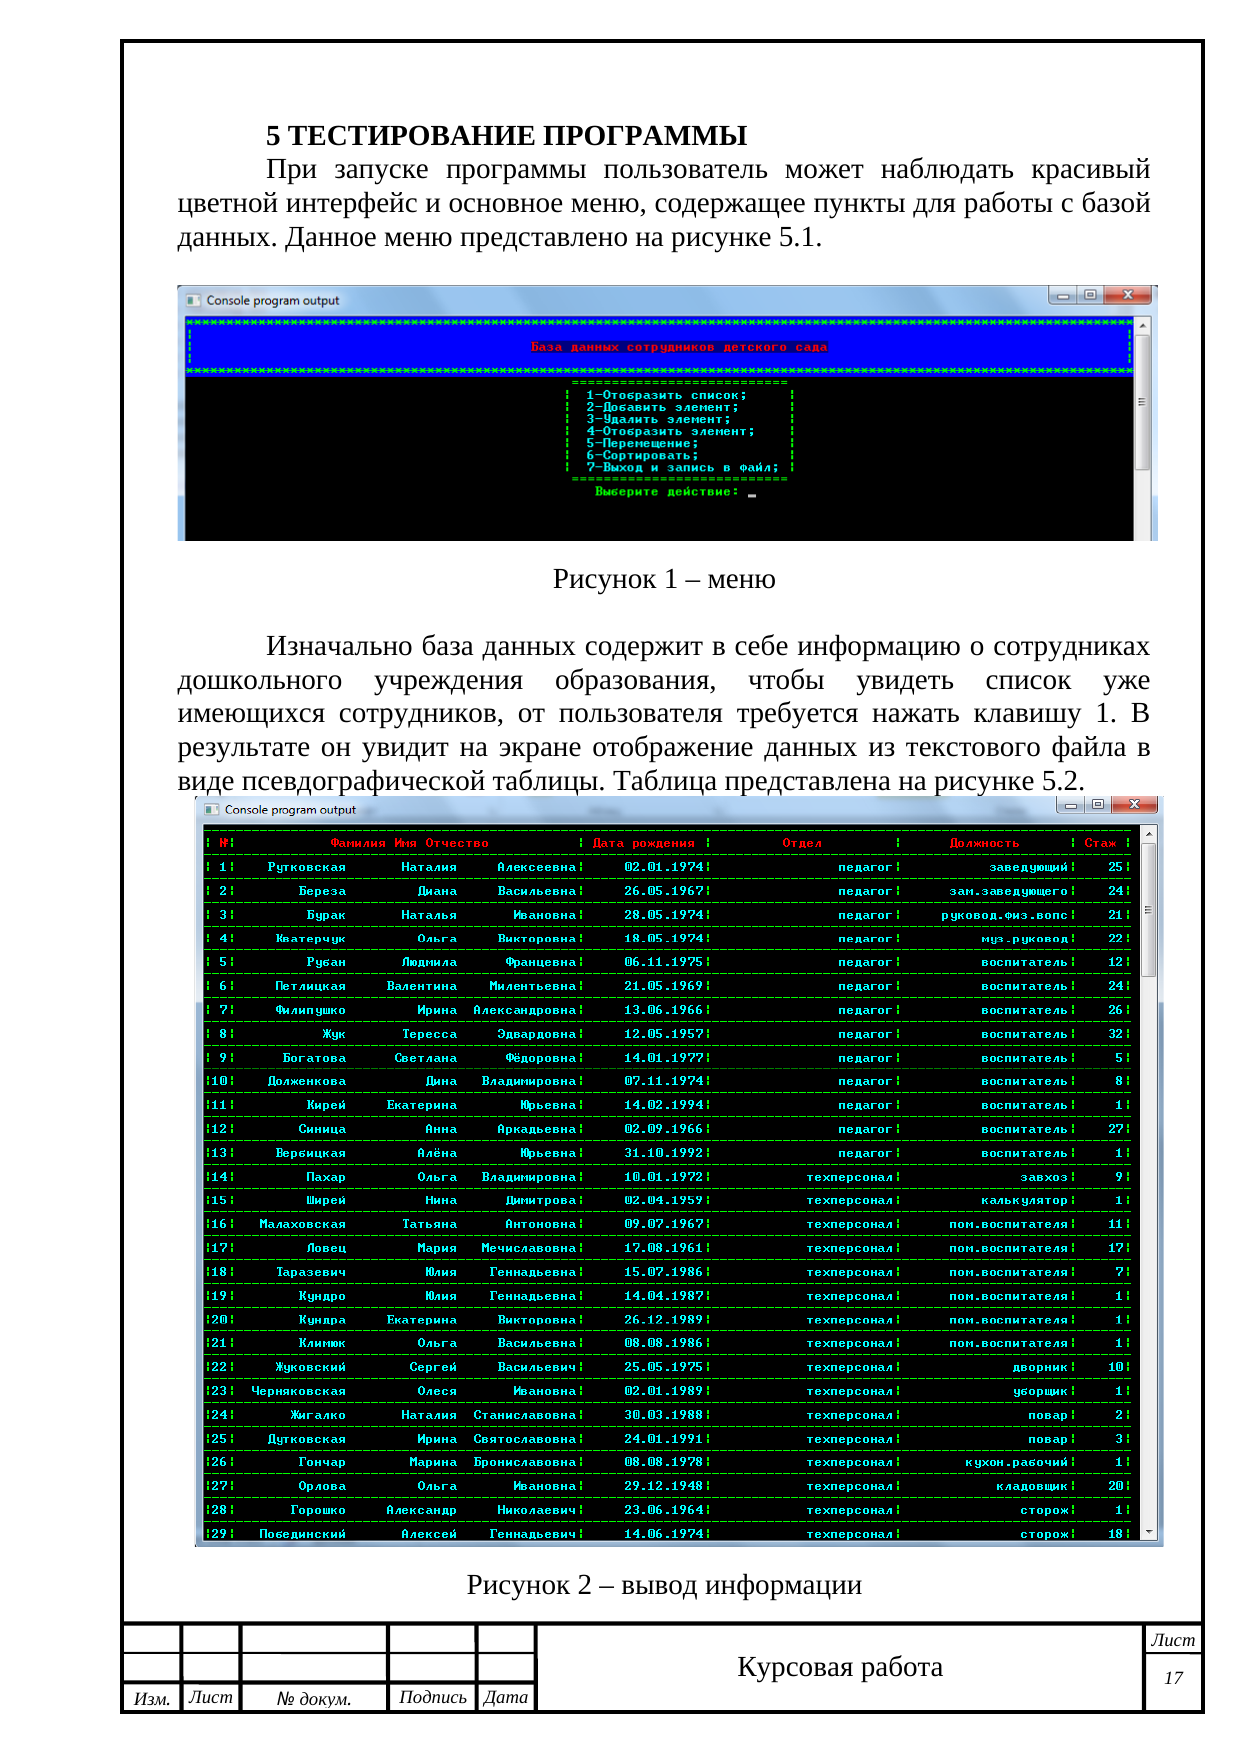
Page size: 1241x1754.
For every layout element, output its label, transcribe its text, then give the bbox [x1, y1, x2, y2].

list Изначально база данных содержит в себе информацию о сотрудниках дошкольного учреждения образования, чтобы увидеть список уже имеющихся сотрудников, от пользователя требуется нажать клавишу 1. В результате он увидит на экране отображение данных из текстового файла в виде псевдографической таблицы. Таблица представлена на рисунке 5.2. [177, 628, 1152, 796]
list Рисунок 1 – меню [177, 561, 1152, 595]
list При запуске программы пользователь может наблюдать красивый цветной интерфейс и основное меню, содержащее пункты для работы с базой данных. Данное меню представлено на рисунке 5.1. [177, 152, 1152, 252]
list Рисунок 2 – вывод информации [177, 1567, 1152, 1601]
picture [177, 285, 1158, 541]
list 5 ТЕСТИРОВАНИЕ ПРОГРАММЫ [177, 118, 1152, 152]
picture [194, 796, 1164, 1547]
